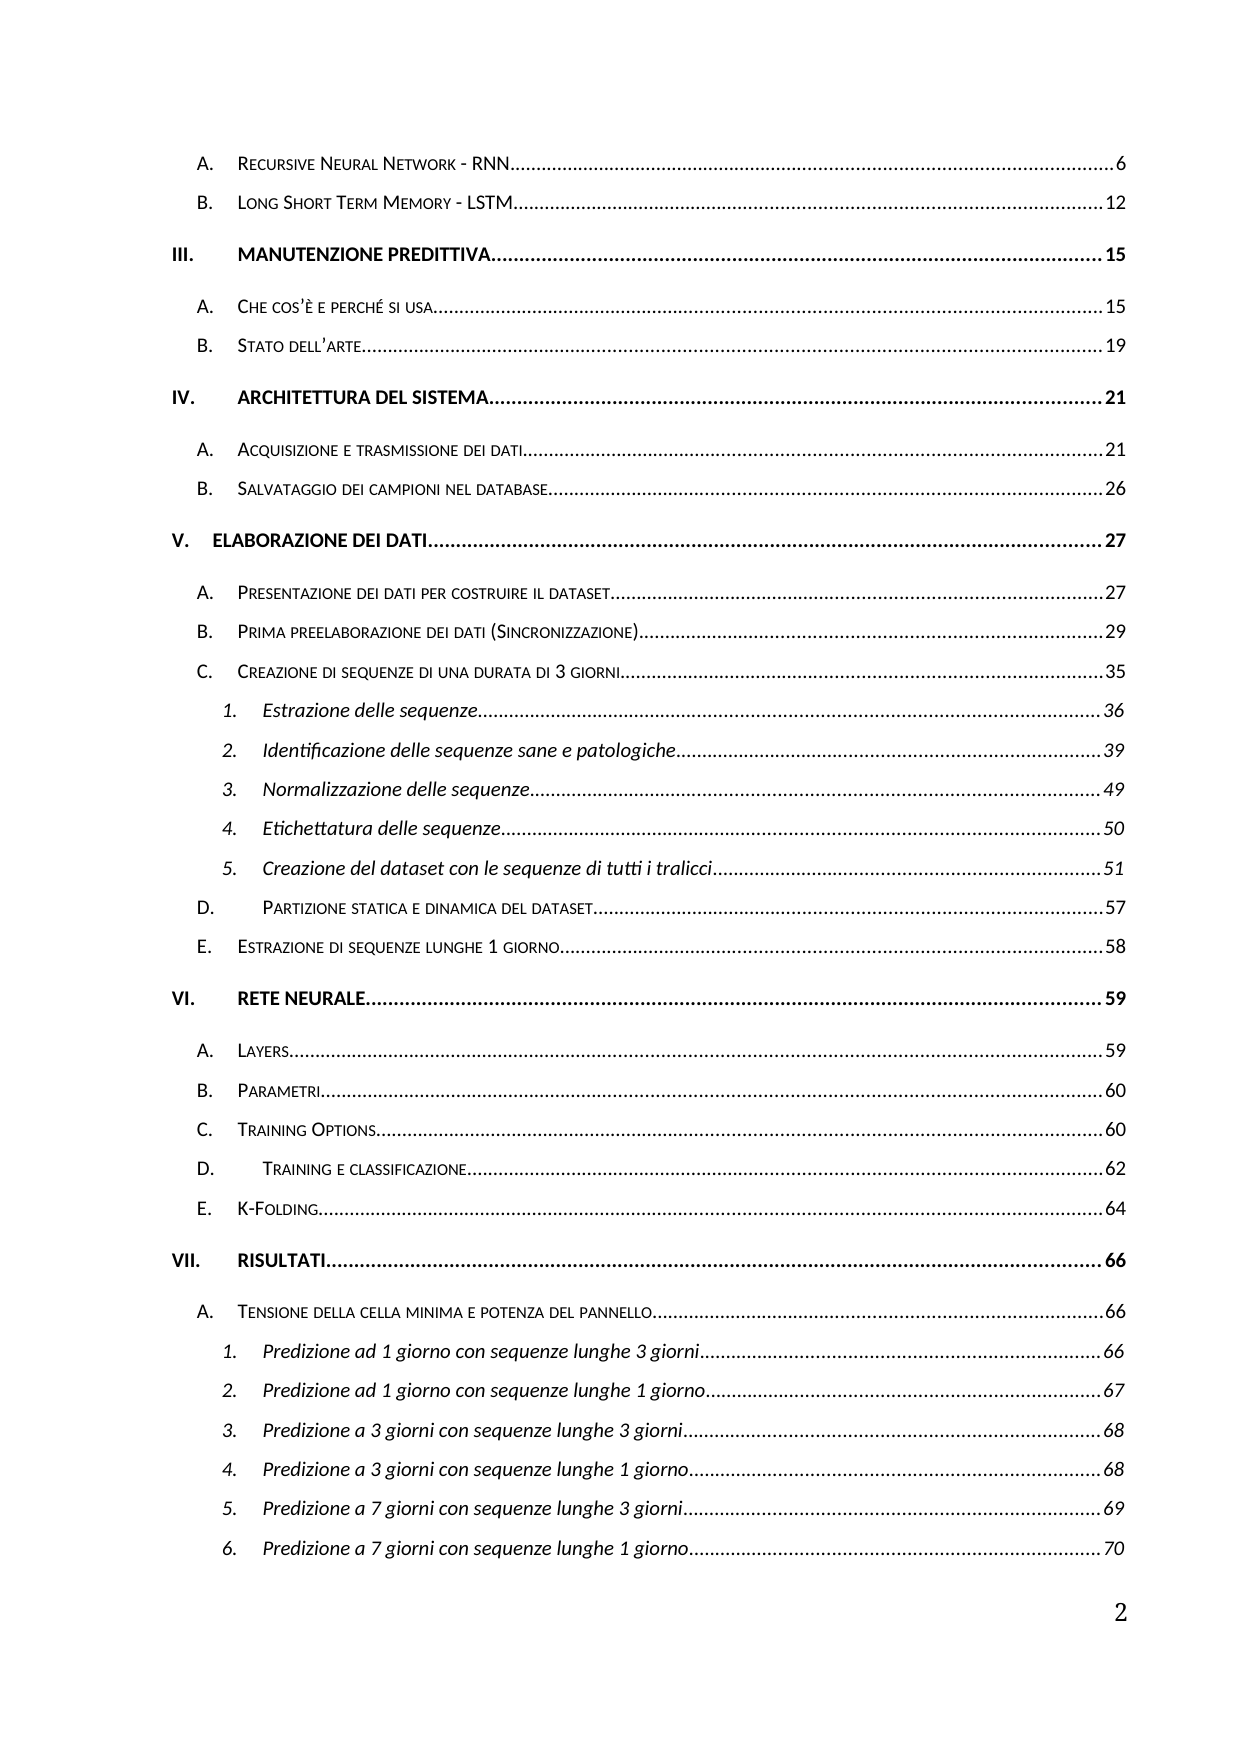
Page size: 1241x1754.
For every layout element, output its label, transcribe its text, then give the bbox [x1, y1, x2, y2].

text 3. Predizione a 3 giorni con sequenze lunghe 3 giorni 68 [162, 1417, 1128, 1442]
text A. Recursive Neural Network - RNN 6 [137, 150, 1128, 175]
text 2. Identificazione delle sequenze sane e patologiche 39 [162, 737, 1128, 762]
text A. Acquisizione e trasmissione dei dati 21 [137, 436, 1128, 462]
text V. Elaborazione dei dati 27 [112, 527, 1128, 553]
text 5. Predizione a 7 giorni con sequenze lunghe 3 giorni 69 [162, 1496, 1128, 1521]
text 4. Predizione a 3 giorni con sequenze lunghe 1 giorno 68 [162, 1456, 1128, 1482]
text E. K-Folding 64 [137, 1195, 1128, 1220]
text VII. Risultati 66 [112, 1247, 1128, 1272]
text B. Long Short Term Memory - LSTM 12 [137, 189, 1128, 215]
text 1. Predizione ad 1 giorno con sequenze lunghe 3 giorni 66 [162, 1338, 1128, 1363]
text C. Creazione di sequenze di una durata di 3 giorni 35 [137, 658, 1128, 683]
text VI. Rete Neurale 59 [112, 986, 1128, 1011]
text B. Salvataggio dei campioni nel database 26 [137, 476, 1128, 501]
text A. Che cos’è e perché si usa 15 [137, 293, 1128, 318]
text A. Tensione della cella minima e potenza del pannello 66 [137, 1299, 1128, 1324]
text C. Training Options 60 [137, 1116, 1128, 1142]
text D. Partizione statica e dinamica del dataset 57 [137, 894, 1128, 920]
text E. Estrazione di sequenze lunghe 1 giorno 58 [137, 934, 1128, 959]
text B. Prima preelaborazione dei dati (Sincronizzazione) 29 [137, 619, 1128, 644]
text A. Presentazione dei dati per costruire il dataset 27 [137, 579, 1128, 605]
text IV. Architettura del sistema 21 [112, 384, 1128, 410]
text D. Training e classificazione 62 [137, 1156, 1128, 1181]
text 2. Predizione ad 1 giorno con sequenze lunghe 1 giorno 67 [162, 1377, 1128, 1403]
text 3. Normalizzazione delle sequenze 49 [162, 776, 1128, 802]
text 4. Etichettatura delle sequenze 50 [162, 816, 1128, 841]
text B. Stato dell’arte 19 [137, 332, 1128, 358]
text B. Parametri 60 [137, 1077, 1128, 1102]
text 5. Creazione del dataset con le sequenze di tutti i tralicci 51 [162, 855, 1128, 880]
text A. Layers 59 [137, 1037, 1128, 1063]
text 6. Predizione a 7 giorni con sequenze lunghe 1 giorno 70 [162, 1535, 1128, 1560]
text 1. Estrazione delle sequenze 36 [162, 697, 1128, 723]
text III. Manutenzione predittiva 15 [112, 241, 1128, 267]
